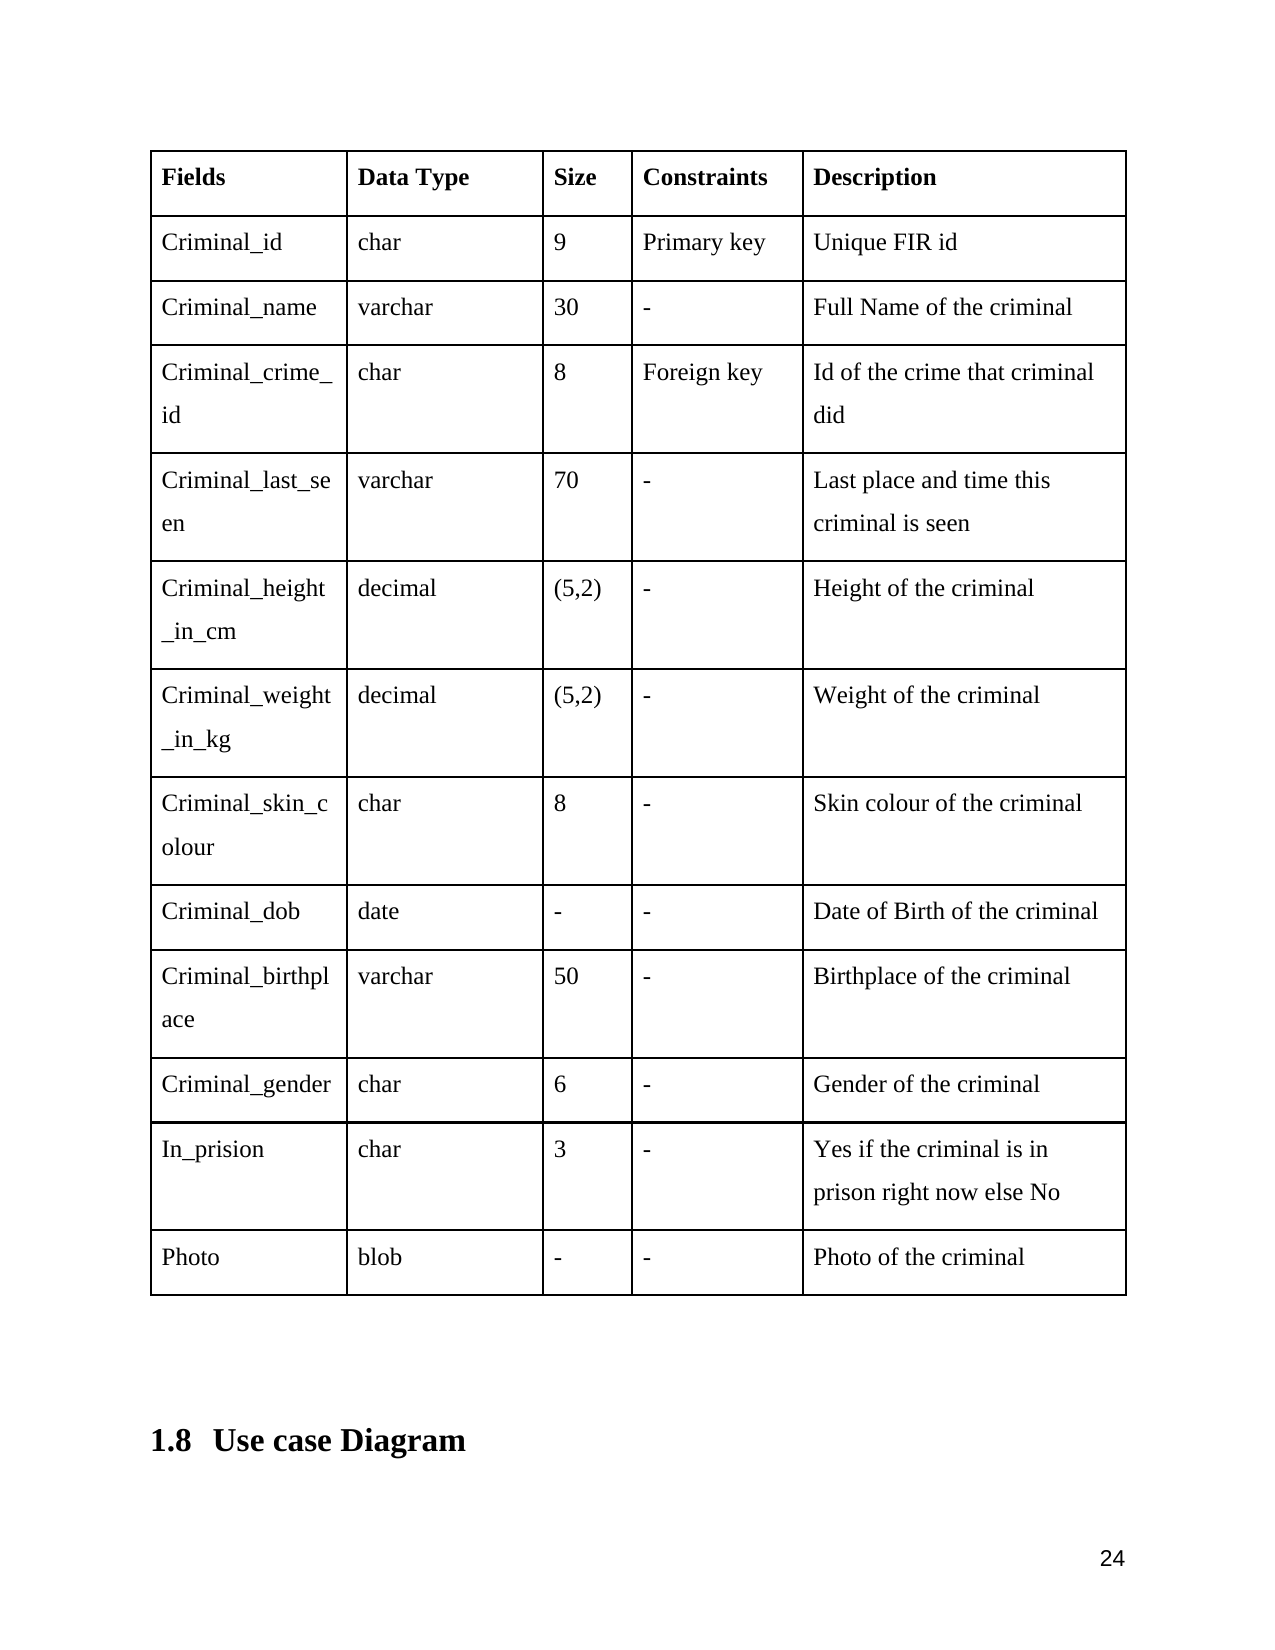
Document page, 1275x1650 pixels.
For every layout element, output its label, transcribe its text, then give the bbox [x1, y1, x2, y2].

table_cell - [633, 562, 802, 668]
table_cell 30 [544, 282, 631, 344]
table_cell Criminal_id [152, 217, 346, 279]
table_cell blob [348, 1231, 542, 1294]
table_cell decimal [348, 670, 542, 776]
table_cell decimal [348, 562, 542, 668]
table_cell (5,2) [544, 670, 631, 776]
table_cell - [544, 1231, 631, 1294]
table_cell Foreign key [633, 346, 802, 452]
table_cell Skin colour of the criminal [804, 778, 1125, 884]
table_header Data Type [348, 152, 542, 215]
table_header Size [544, 152, 631, 215]
table_cell Criminal_last_seen [152, 454, 346, 560]
table_cell Primary key [633, 217, 802, 279]
table_cell char [348, 1124, 542, 1229]
table_cell - [633, 282, 802, 344]
table_cell - [633, 778, 802, 884]
table_cell - [633, 951, 802, 1057]
table_header Description [804, 152, 1125, 215]
table_cell Unique FIR id [804, 217, 1125, 279]
table_cell Id of the crime that criminal did [804, 346, 1125, 452]
table_cell 6 [544, 1059, 631, 1121]
table_cell 8 [544, 778, 631, 884]
table_cell varchar [348, 454, 542, 560]
table_cell - [544, 886, 631, 949]
table_cell char [348, 778, 542, 884]
table_cell char [348, 217, 542, 279]
table_header Constraints [633, 152, 802, 215]
table_cell 3 [544, 1124, 631, 1229]
table_cell - [633, 1124, 802, 1229]
table_cell date [348, 886, 542, 949]
table_cell 8 [544, 346, 631, 452]
table_cell Criminal_birthplace [152, 951, 346, 1057]
subtitle 1.8 Use case Diagram [150, 1420, 1125, 1458]
table_cell Weight of the criminal [804, 670, 1125, 776]
table_cell - [633, 670, 802, 776]
table_cell 9 [544, 217, 631, 279]
table_cell varchar [348, 951, 542, 1057]
table_cell char [348, 1059, 542, 1121]
table_cell Date of Birth of the criminal [804, 886, 1125, 949]
table_cell Criminal_name [152, 282, 346, 344]
table_cell Last place and time this criminal is seen [804, 454, 1125, 560]
table_cell Yes if the criminal is in prison right now else No [804, 1124, 1125, 1229]
table_cell char [348, 346, 542, 452]
table_cell 50 [544, 951, 631, 1057]
table_cell Full Name of the criminal [804, 282, 1125, 344]
table_cell Criminal_gender [152, 1059, 346, 1121]
table_cell Criminal_weight_in_kg [152, 670, 346, 776]
table_cell - [633, 1059, 802, 1121]
table_cell Criminal_dob [152, 886, 346, 949]
table_cell Criminal_height_in_cm [152, 562, 346, 668]
table_cell Photo [152, 1231, 346, 1294]
table_cell In_prision [152, 1124, 346, 1229]
table_cell (5,2) [544, 562, 631, 668]
table_header Fields [152, 152, 346, 215]
table_cell Gender of the criminal [804, 1059, 1125, 1121]
table_cell - [633, 454, 802, 560]
table_cell 70 [544, 454, 631, 560]
table_cell varchar [348, 282, 542, 344]
table_cell Height of the criminal [804, 562, 1125, 668]
table_cell - [633, 886, 802, 949]
table_cell - [633, 1231, 802, 1294]
table_cell Photo of the criminal [804, 1231, 1125, 1294]
table_cell Criminal_skin_colour [152, 778, 346, 884]
table_cell Birthplace of the criminal [804, 951, 1125, 1057]
table_cell Criminal_crime_id [152, 346, 346, 452]
